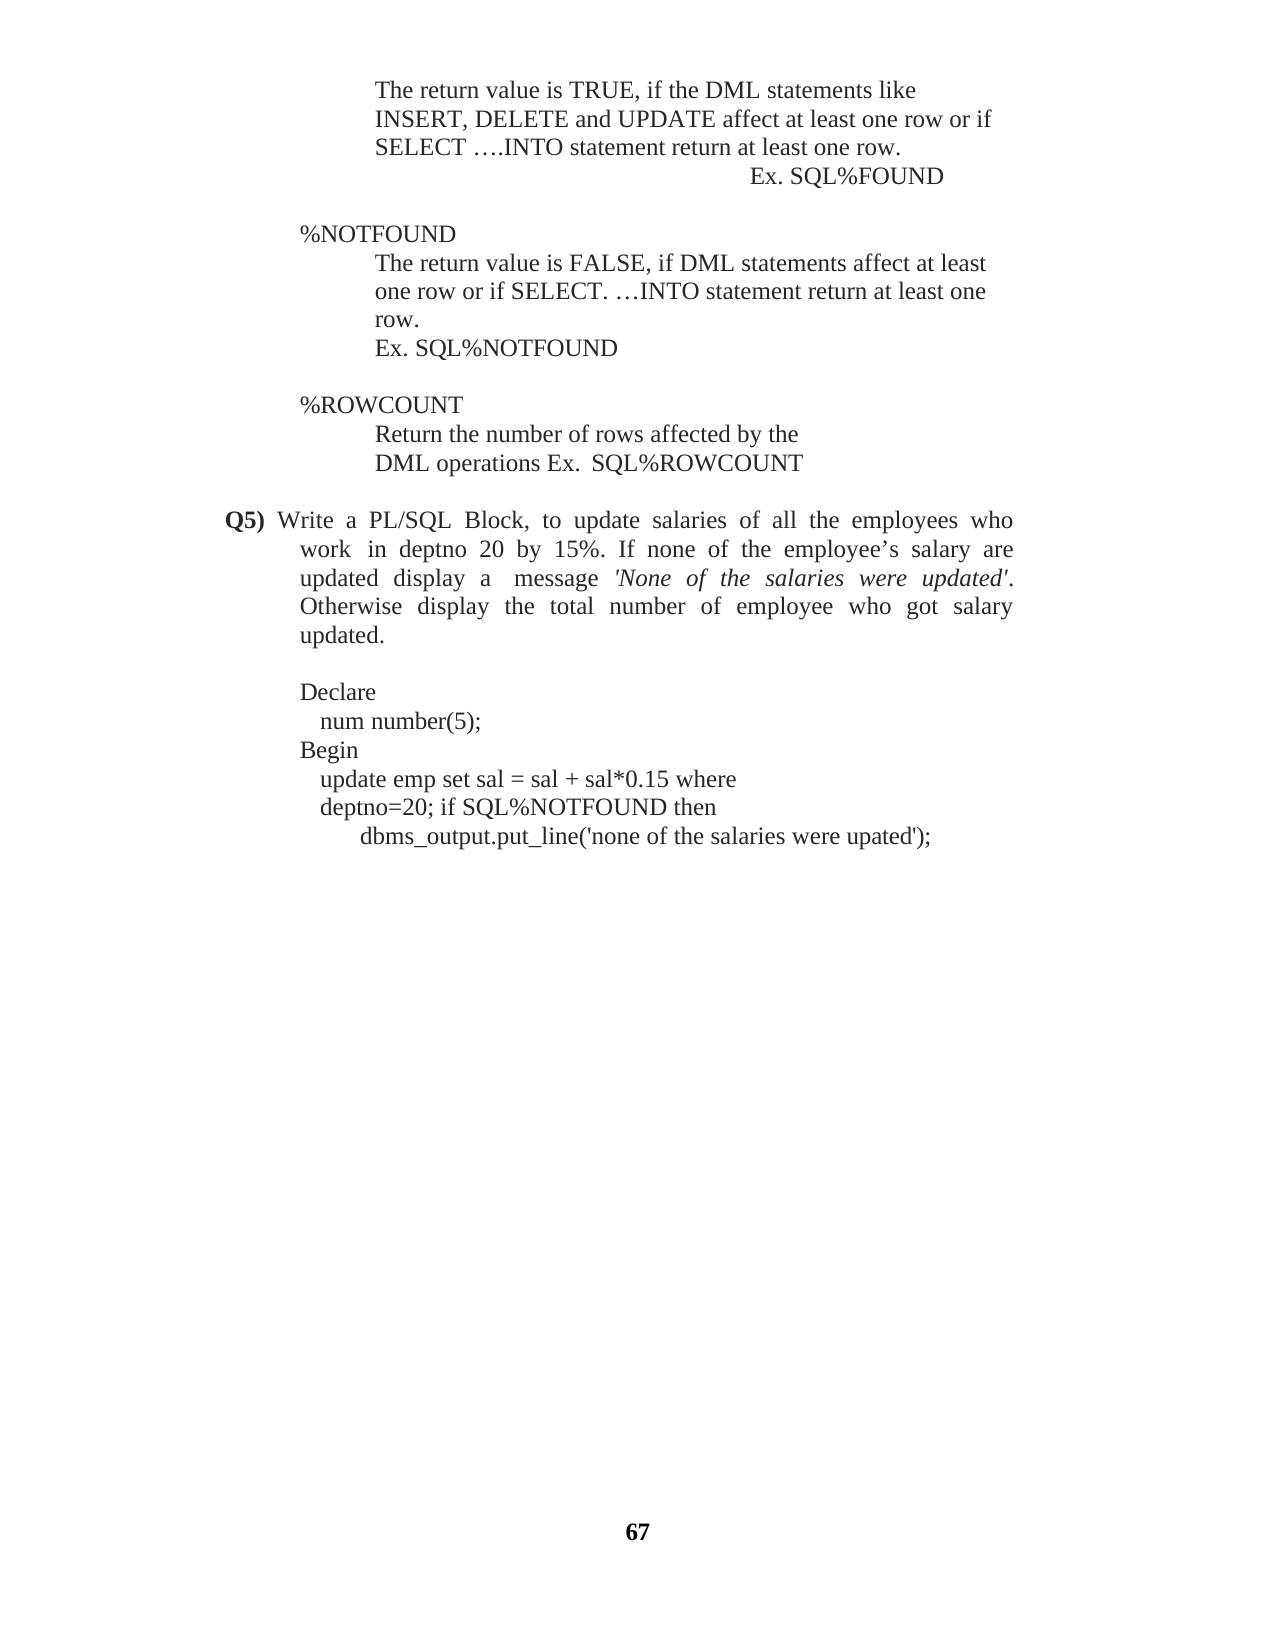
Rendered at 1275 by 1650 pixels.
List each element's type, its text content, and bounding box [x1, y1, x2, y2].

text %ROWCOUNT [299, 391, 1200, 419]
text num number(5); [320, 706, 1200, 735]
text update emp set sal = sal + sal*0.15 where deptno=20; if SQL%NOTFOUND then [320, 764, 738, 821]
text Begin [299, 735, 1200, 763]
text The return value is FALSE, if DML statements affect at least one row or if SELECT. …INTO statement return at least one row. [374, 248, 1009, 333]
text The return value is TRUE, if the DML statements like INSERT, DELETE and UPDATE affect at least one row or if SELECT ….INTO statement return at least one row. Ex. SQL%FOUND [374, 75, 1001, 190]
text dbms_output.put_line('none of the salaries were upated'); [360, 821, 1200, 850]
text Q5) Write a PL/SQL Block, to update salaries of all the employees who work in deptno 20 by 15%. If none of the employee’s salary are updated display a message 'None of the salaries were updated'. Otherwise display the total number of employee who got salary updated. [224, 505, 1014, 649]
text Ex. SQL%NOTFOUND [374, 333, 1200, 362]
text Declare [299, 677, 1200, 706]
text %NOTFOUND [299, 219, 1200, 248]
text Return the number of rows affected by the DML operations Ex. SQL%ROWCOUNT [374, 419, 854, 477]
